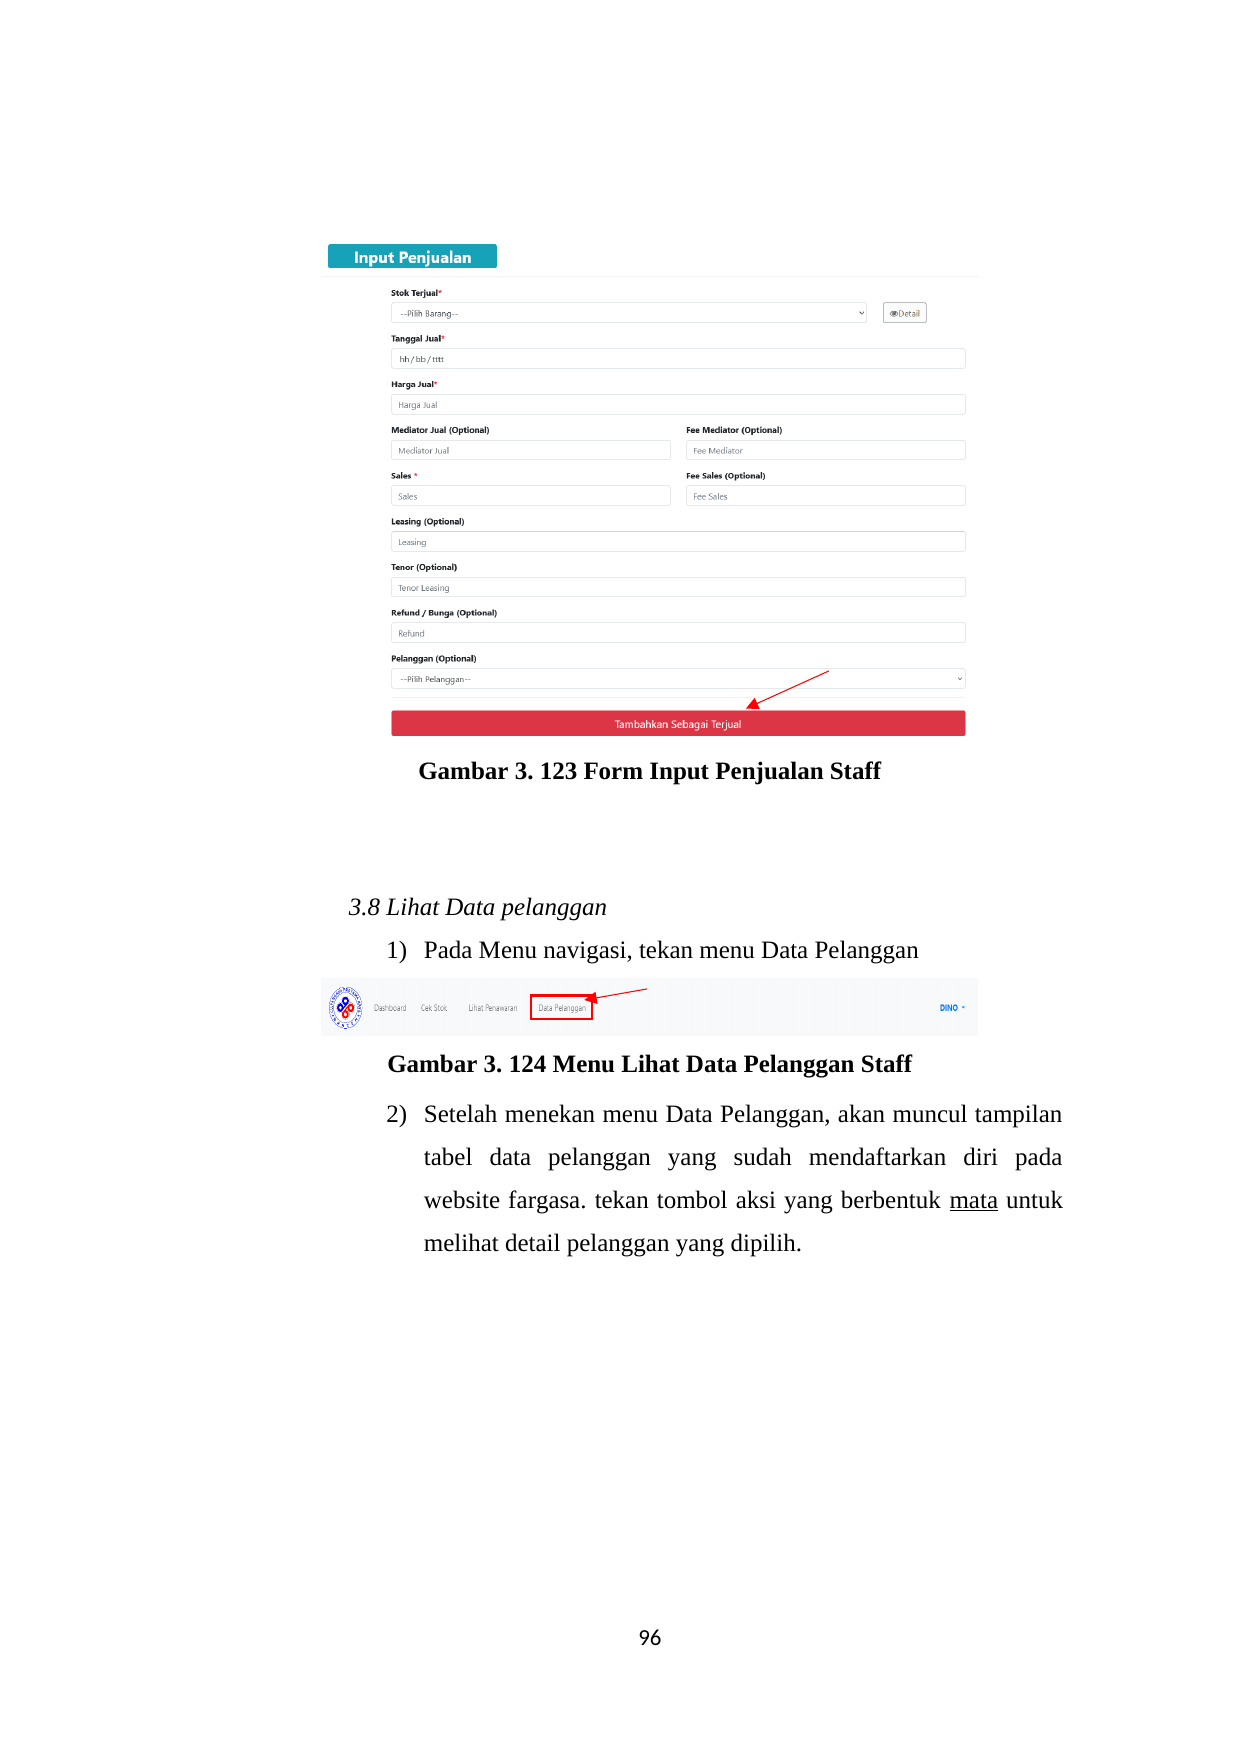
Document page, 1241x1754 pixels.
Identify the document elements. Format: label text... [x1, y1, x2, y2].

picture [321, 978, 979, 1036]
list Setelah menekan menu Data Pelanggan, akan muncul tampilan tabel data pelanggan yang sudah mendaftarkan diri pada website fargasa. tekan tombol aksi yang berbentuk mata untuk melihat detail pelanggan yang dipilih. [386, 1099, 1063, 1257]
list 3.8 Lihat Data pelanggan [349, 892, 1063, 921]
list Pada Menu navigasi, tekan menu Data Pelanggan [386, 935, 1063, 964]
picture [321, 236, 979, 743]
text Gambar 3. 124 Menu Lihat Data Pelanggan Staff [236, 1049, 1063, 1078]
text Gambar 3. 123 Form Input Penjualan Staff [236, 756, 1063, 785]
